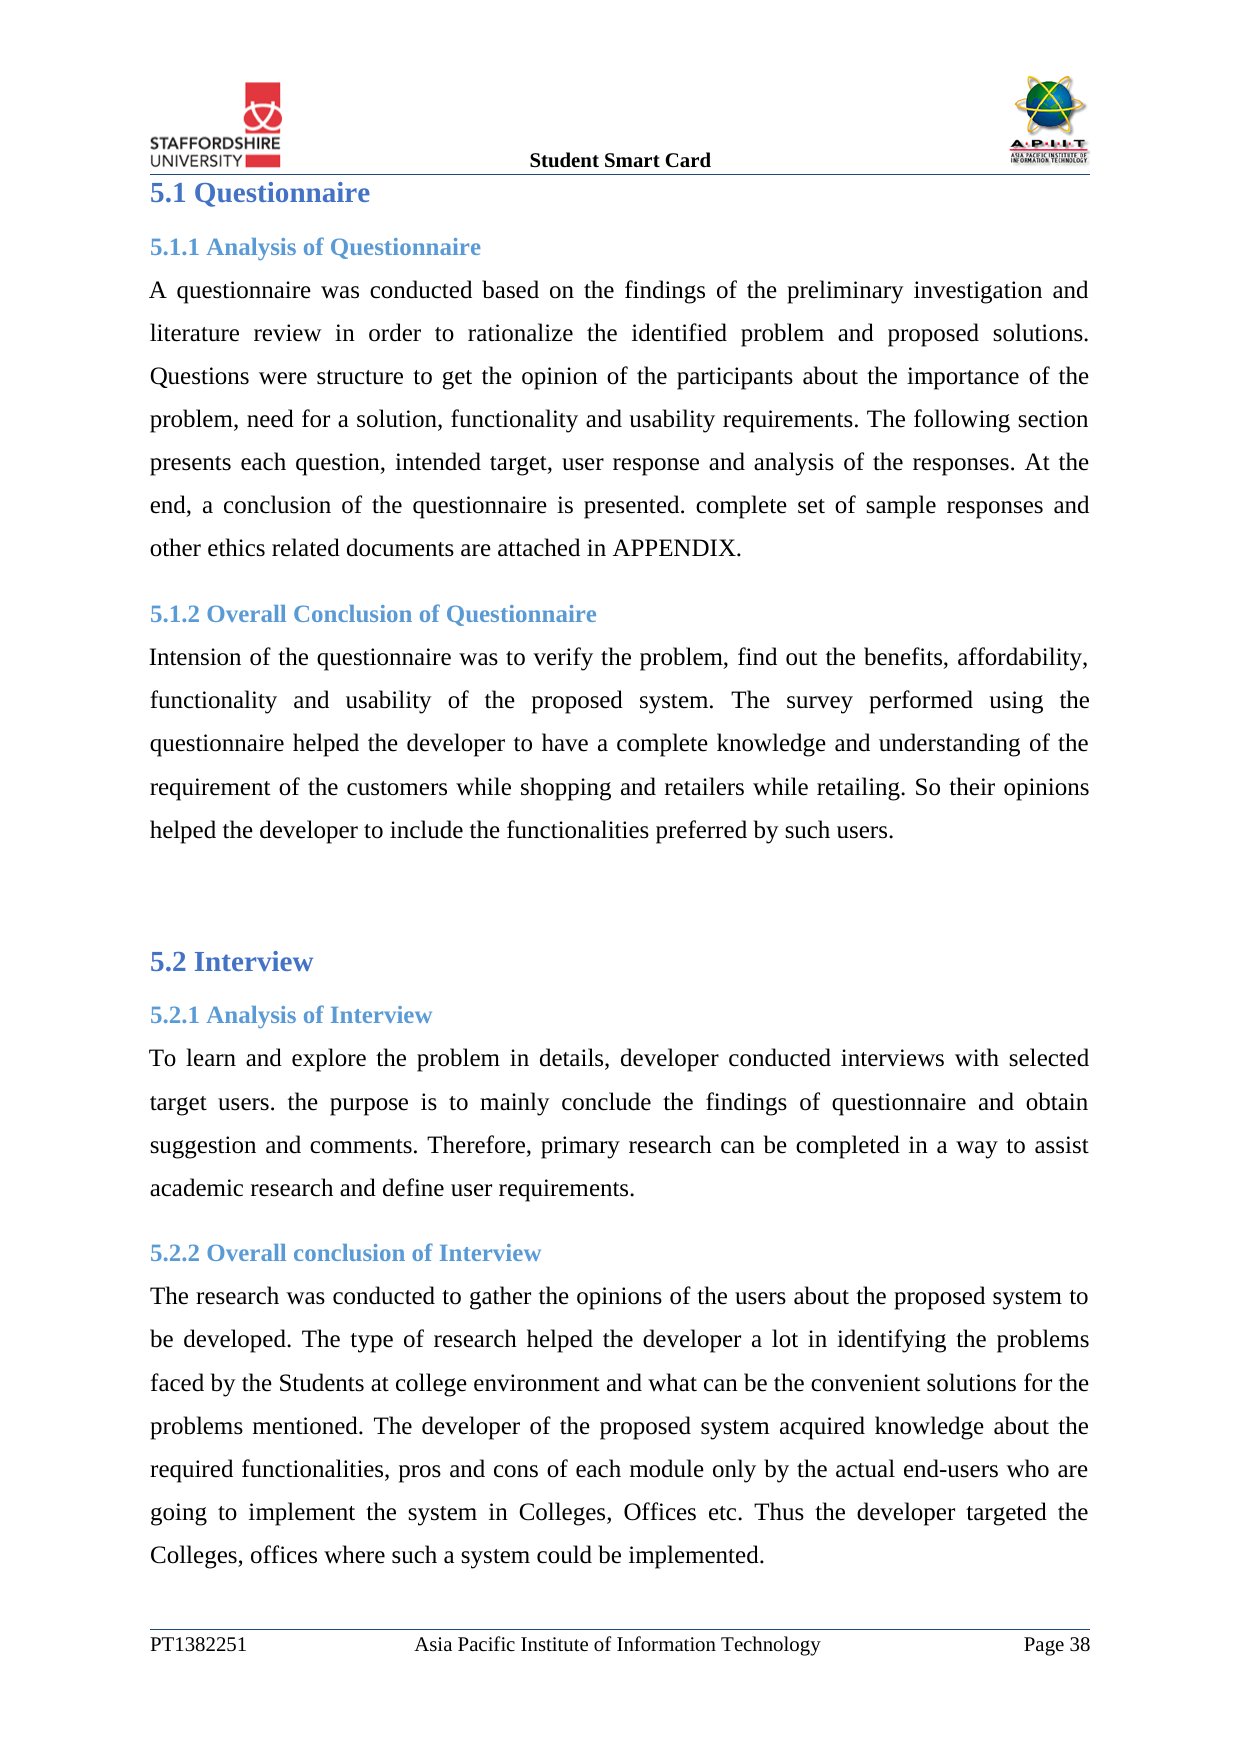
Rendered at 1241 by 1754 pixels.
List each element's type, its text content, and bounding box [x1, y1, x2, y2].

subtitle 5.1 Questionnaire [150, 175, 1090, 209]
picture [1007, 73, 1091, 168]
picture [150, 82, 282, 168]
text Intension of the questionnaire was to verify the problem, find out the benefits, affordability, functionality and usability of the proposed system. The survey performed using the questionnaire helped the developer to have a complete knowledge and understanding of the requirement of the customers while shopping and retailers while retailing. So their opinions helped the developer to include the functionalities preferred by such users. [148, 642, 1090, 843]
subtitle 5.1.2 Overall Conclusion of Questionnaire [150, 599, 1090, 628]
subtitle 5.2.1 Analysis of Interview [150, 1000, 1090, 1029]
subtitle 5.2 Interview [150, 944, 1090, 977]
text To learn and explore the problem in details, developer conducted interviews with selected target users. the purpose is to mainly conclude the findings of questionnaire and obtain suggestion and comments. Therefore, primary research can be completed in a way to assist academic research and define user requirements. [148, 1043, 1090, 1202]
subtitle 5.1.1 Analysis of Questionnaire [150, 232, 1090, 260]
text The research was conducted to gather the opinions of the users about the proposed system to be developed. The type of research helped the developer a lot in identifying the problems faced by the Students at college environment and what can be the convenient solutions for the problems mentioned. The developer of the proposed system acquired knowledge about the required functionalities, pros and cons of each module only by the actual end-users who are going to implement the system in Colleges, Offices etc. Thus the developer targeted the Colleges, offices where such a system could be implemented. [150, 1281, 1090, 1569]
text A questionnaire was conducted based on the findings of the preliminary investigation and literature review in order to rationalize the identified problem and proposed solutions. Questions were structure to get the opinion of the participants about the importance of the problem, need for a solution, functionality and usability requirements. The following section presents each question, intended target, user response and analysis of the responses. At the end, a conclusion of the questionnaire is presented. complete set of sample responses and other ethics related documents are attached in APPENDIX. [148, 275, 1090, 562]
subtitle 5.2.2 Overall conclusion of Interview [150, 1238, 1090, 1267]
